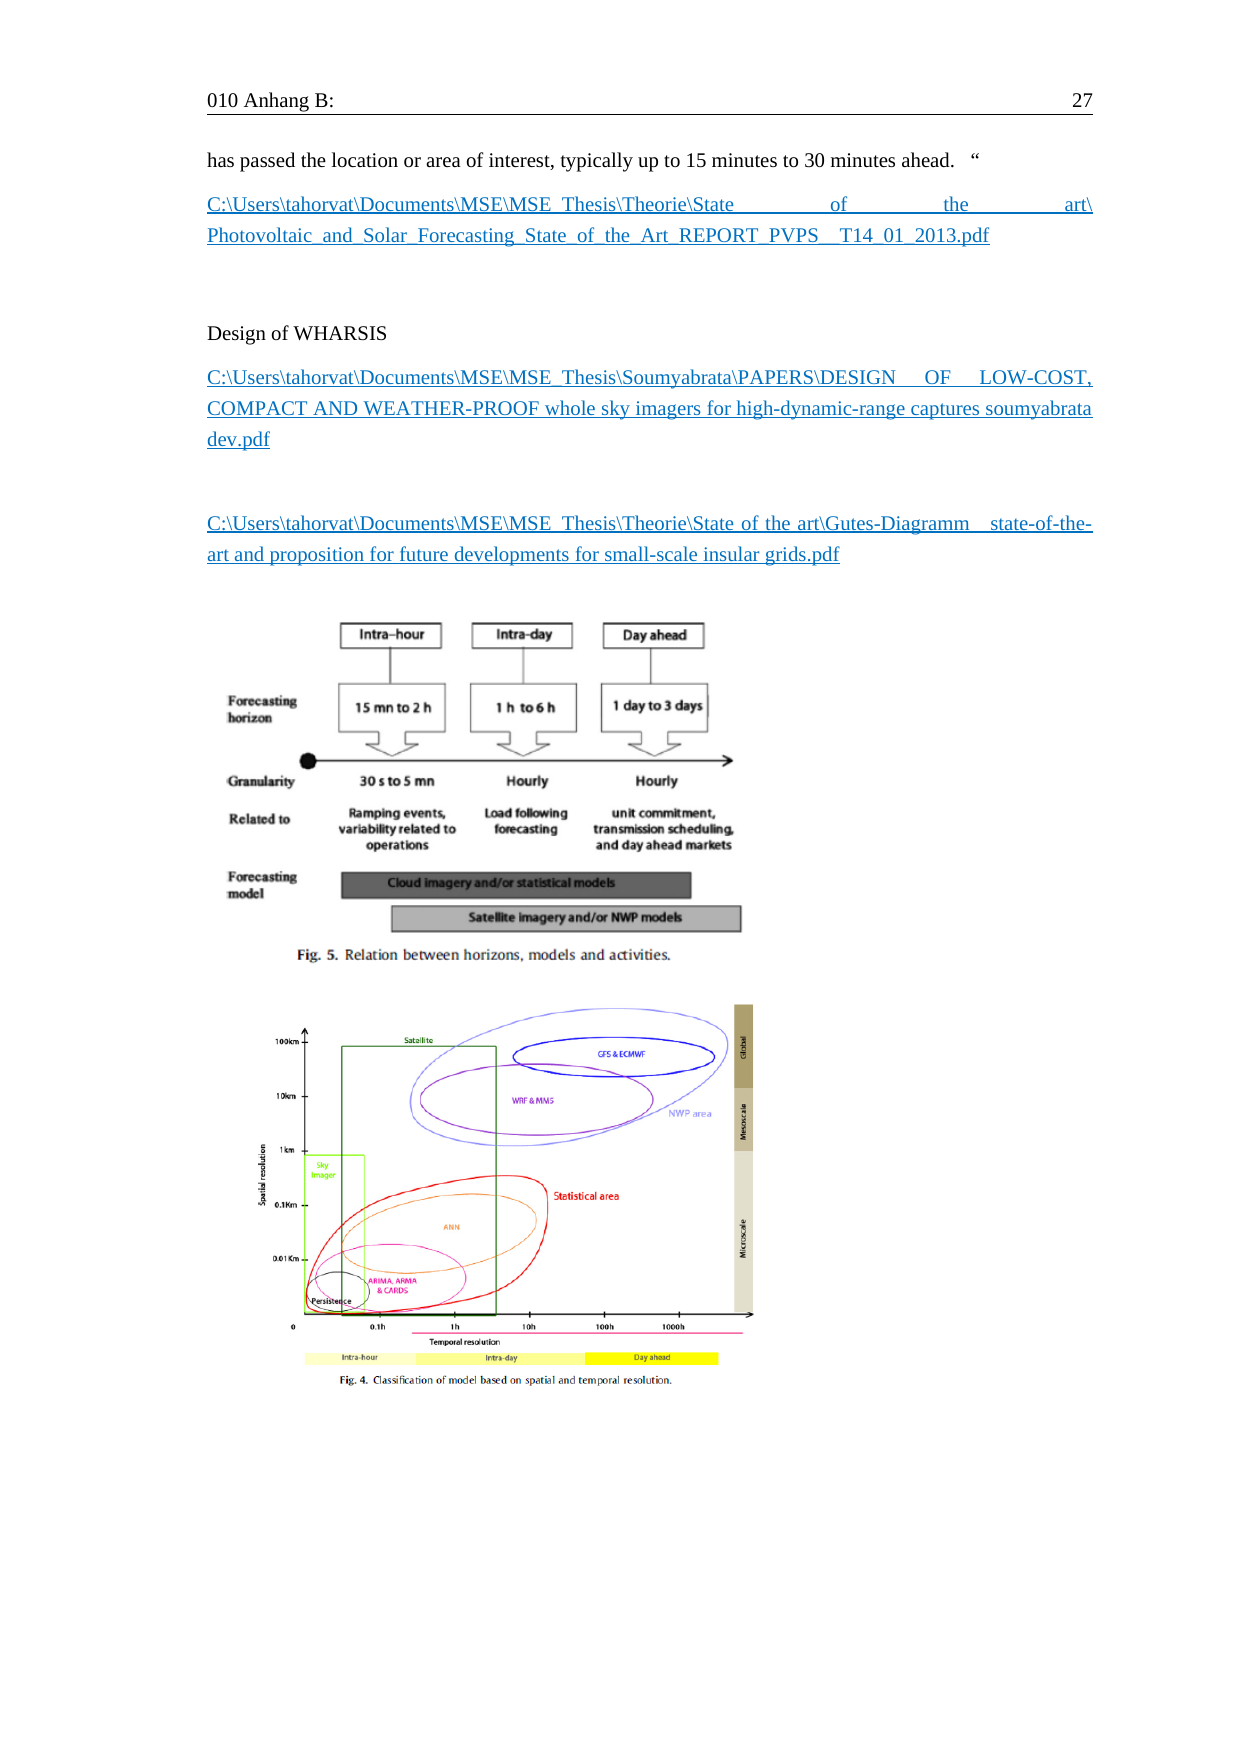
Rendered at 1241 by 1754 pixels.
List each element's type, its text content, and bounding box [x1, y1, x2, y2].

picture [206, 996, 781, 1396]
text C:\Users\tahorvat\Documents\MSE\MSE_Thesis\Soumyabrata\PAPERS\DESIGN OF LOW-COST, COMPACT AND WEATHER-PROOF whole sky imagers for high-dynamic-range captures soumyabrata dev.pdf [207, 365, 1093, 386]
text C:\Users\tahorvat\Documents\MSE\MSE_Thesis\Theorie\State of the art\Gutes-Diagramm state-of-the-art and proposition for future developments for small-scale insular grids.pdf [207, 471, 1093, 531]
text has passed the location or area of interest, typically up to 15 minutes to 30 minutes ahead. “ [207, 148, 1093, 172]
text C:\Users\tahorvat\Documents\MSE\MSE_Thesis\Theorie\State of the art\Gutes-Diagramm state-of-the-art and proposition for future developments for small-scale insular grids.pdf [207, 533, 1093, 566]
text C:\Users\tahorvat\Documents\MSE\MSE_Thesis\Soumyabrata\PAPERS\DESIGN OF LOW-COST, COMPACT AND WEATHER-PROOF whole sky imagers for high-dynamic-range captures soumyabrata dev.pdf [207, 418, 1093, 451]
text C:\Users\tahorvat\Documents\MSE\MSE_Thesis\Theorie\State of the art\Photovoltaic_and_Solar_Forecasting_State_of_the_Art_REPORT_PVPS__T14_01_2013.pdf [207, 191, 1093, 212]
text Design of WHARSIS [207, 321, 1093, 345]
text C:\Users\tahorvat\Documents\MSE\MSE_Thesis\Theorie\State of the art\Photovoltaic_and_Solar_Forecasting_State_of_the_Art_REPORT_PVPS__T14_01_2013.pdf [207, 214, 1093, 247]
picture [206, 585, 805, 978]
text C:\Users\tahorvat\Documents\MSE\MSE_Thesis\Soumyabrata\PAPERS\DESIGN OF LOW-COST, COMPACT AND WEATHER-PROOF whole sky imagers for high-dynamic-range captures soumyabrata dev.pdf [207, 387, 1093, 417]
